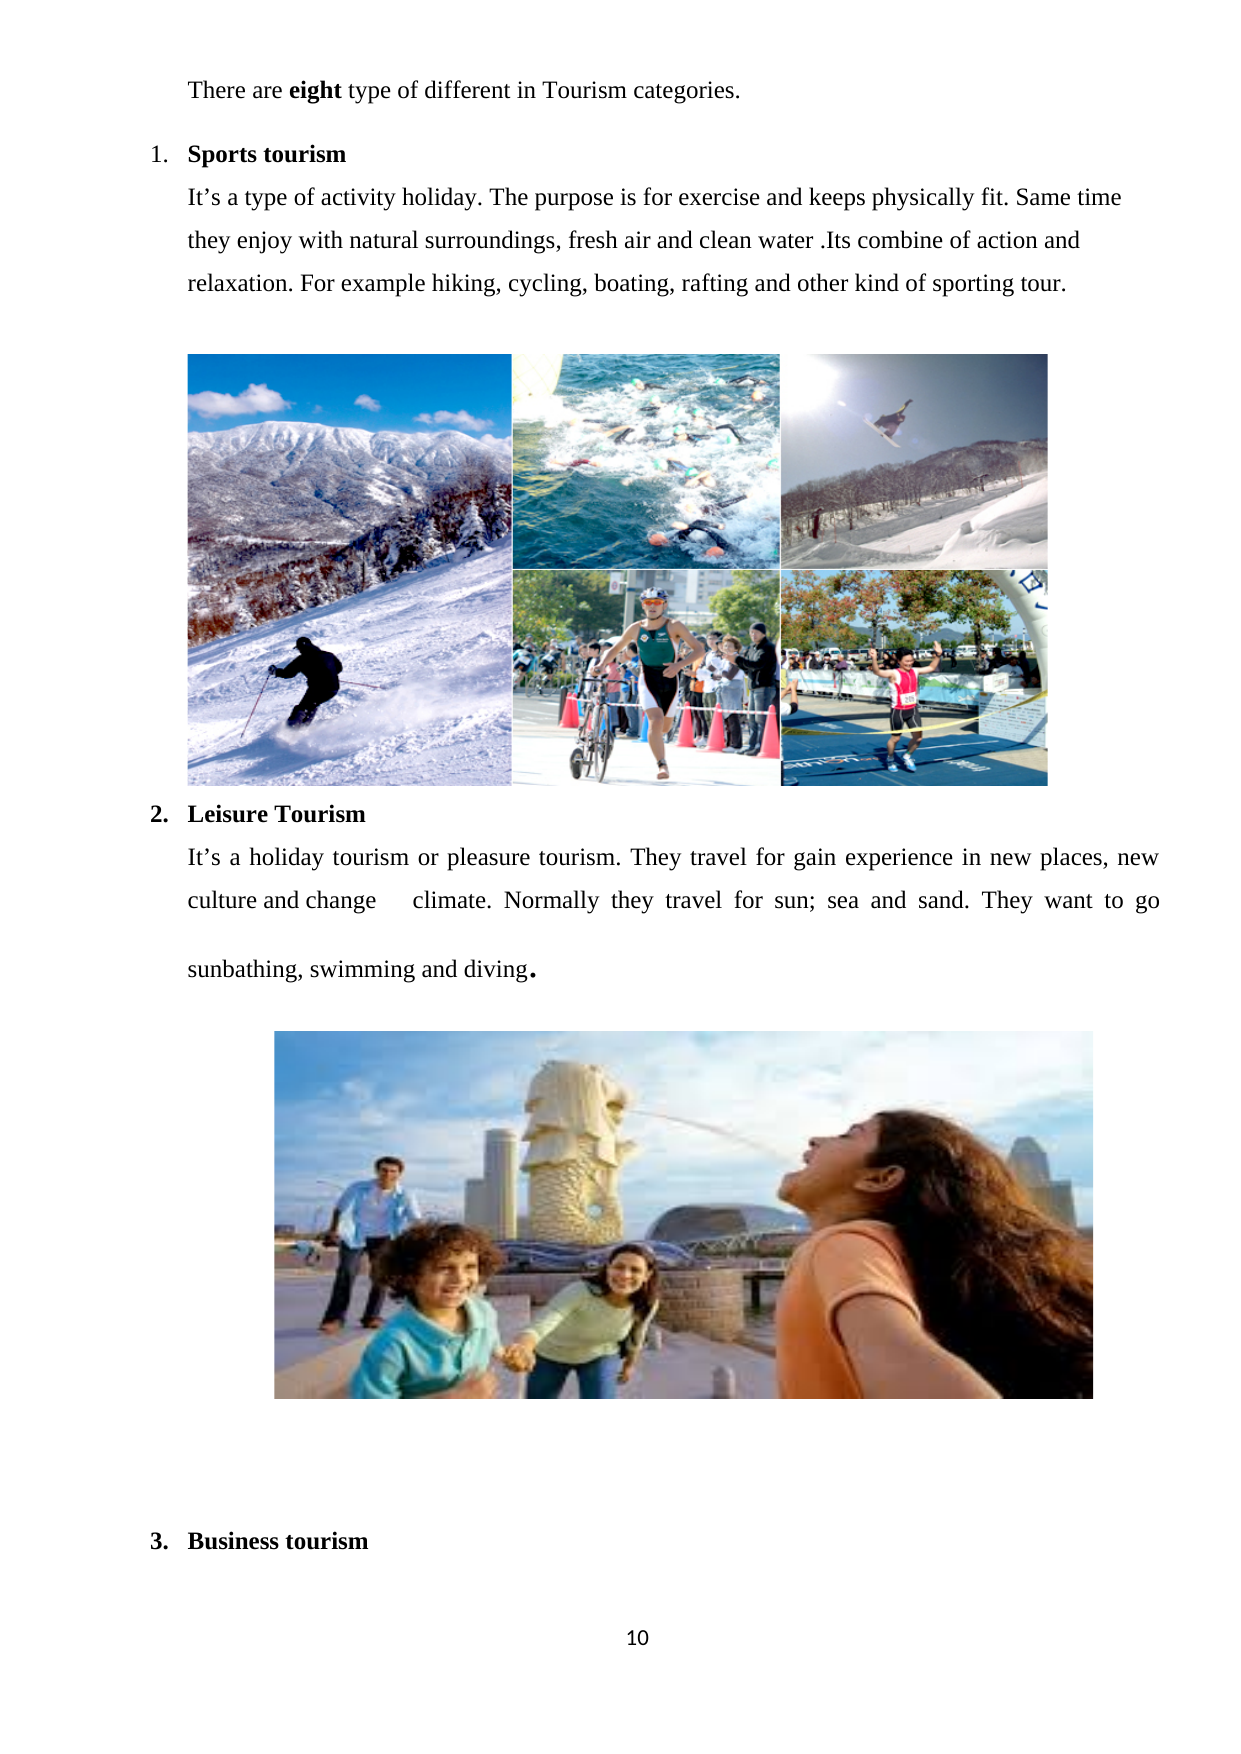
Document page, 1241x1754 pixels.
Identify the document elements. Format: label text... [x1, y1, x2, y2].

list It’s a holiday tourism or pleasure tourism. They travel for gain experience in new places, new culture and change climate. Normally they travel for sun; sea and sand. They want to go sunbathing, swimming and diving. [187, 842, 1161, 986]
picture [274, 1031, 1094, 1399]
list Sports tourism [150, 139, 1161, 168]
text There are eight type of different in Tourism categories. [112, 75, 1161, 104]
picture [187, 354, 1048, 786]
list Leisure Tourism [150, 799, 1161, 828]
list It’s a type of activity holiday. The purpose is for exercise and keeps physically fit. Same time they enjoy with natural surroundings, fresh air and clean water .Its combine of action and relaxation. For example hiking, cycling, boating, rafting and other kind of sporting tour. [187, 182, 1161, 297]
list Business tourism [150, 1526, 1161, 1554]
